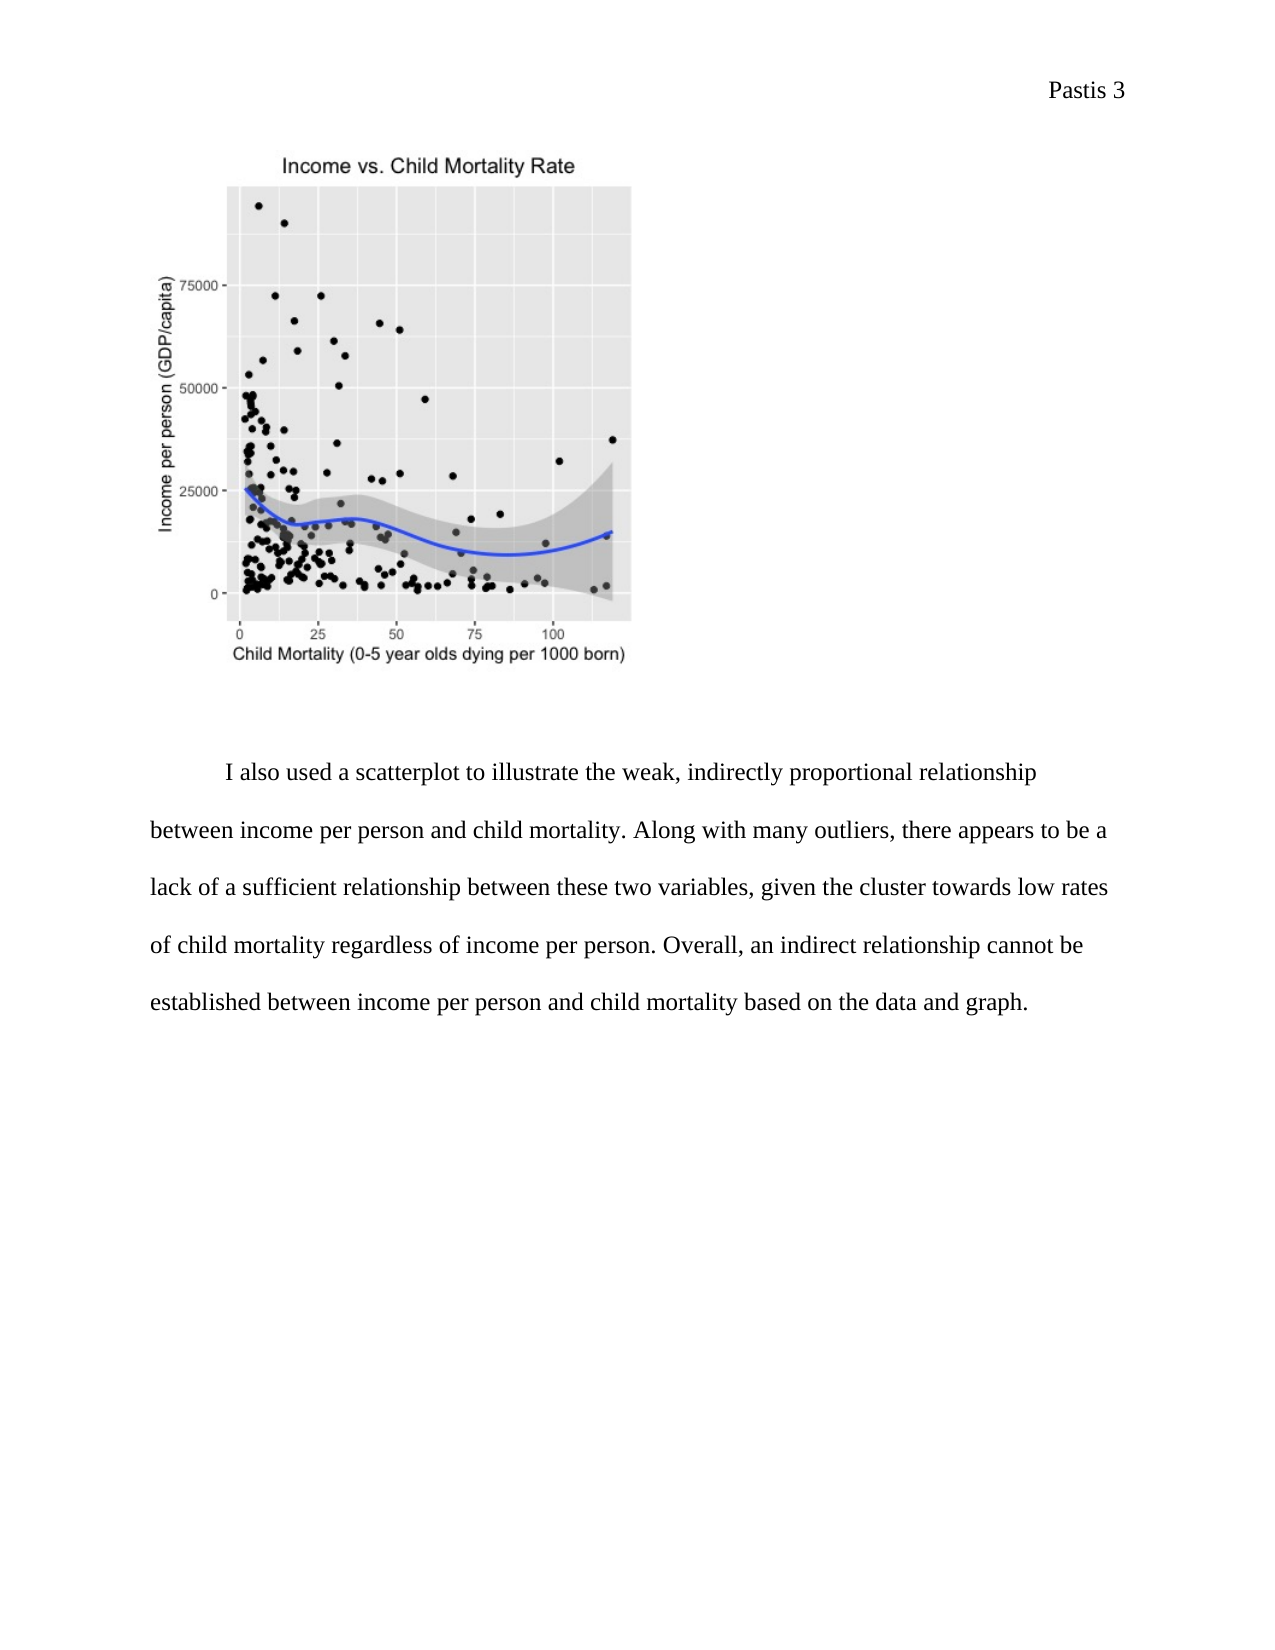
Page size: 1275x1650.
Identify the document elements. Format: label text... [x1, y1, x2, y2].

text I also used a scatterplot to illustrate the weak, indirectly proportional relationship between income per person and child mortality. Along with many outliers, there appears to be a lack of a sufficient relationship between these two variables, given the cluster towards low rates of child mortality regardless of income per person. Overall, an indirect relationship cannot be established between income per person and child mortality based on the data and graph. [150, 757, 1125, 1016]
picture [150, 150, 640, 672]
